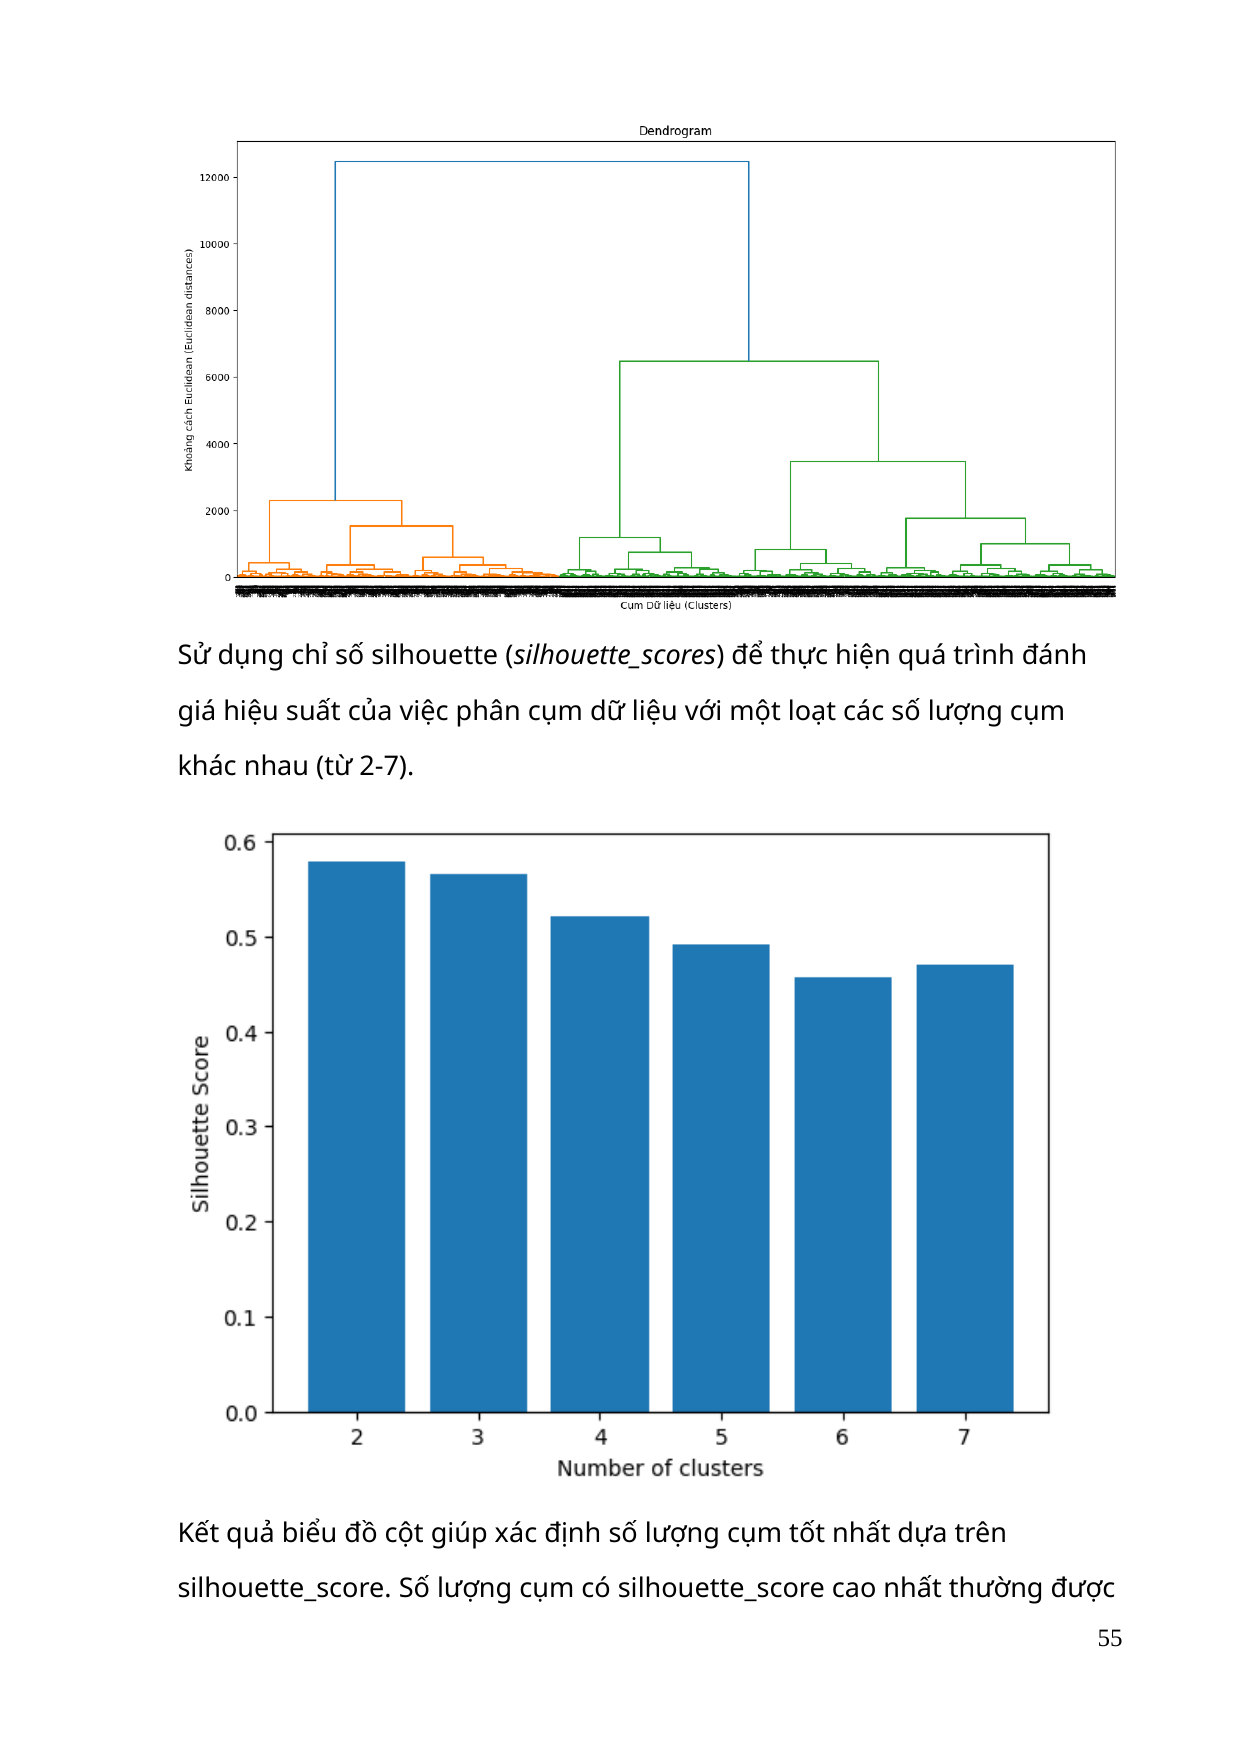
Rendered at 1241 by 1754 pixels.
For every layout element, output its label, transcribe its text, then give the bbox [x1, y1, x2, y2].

text Sử dụng chỉ số silhouette (silhouette_scores) để thực hiện quá trình đánh giá hiệu suất của việc phân cụm dữ liệu với một loạt các số lượng cụm khác nhau (từ 2-7). [177, 636, 1122, 783]
picture [177, 118, 1123, 617]
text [177, 818, 1122, 1606]
picture [177, 818, 1064, 1495]
